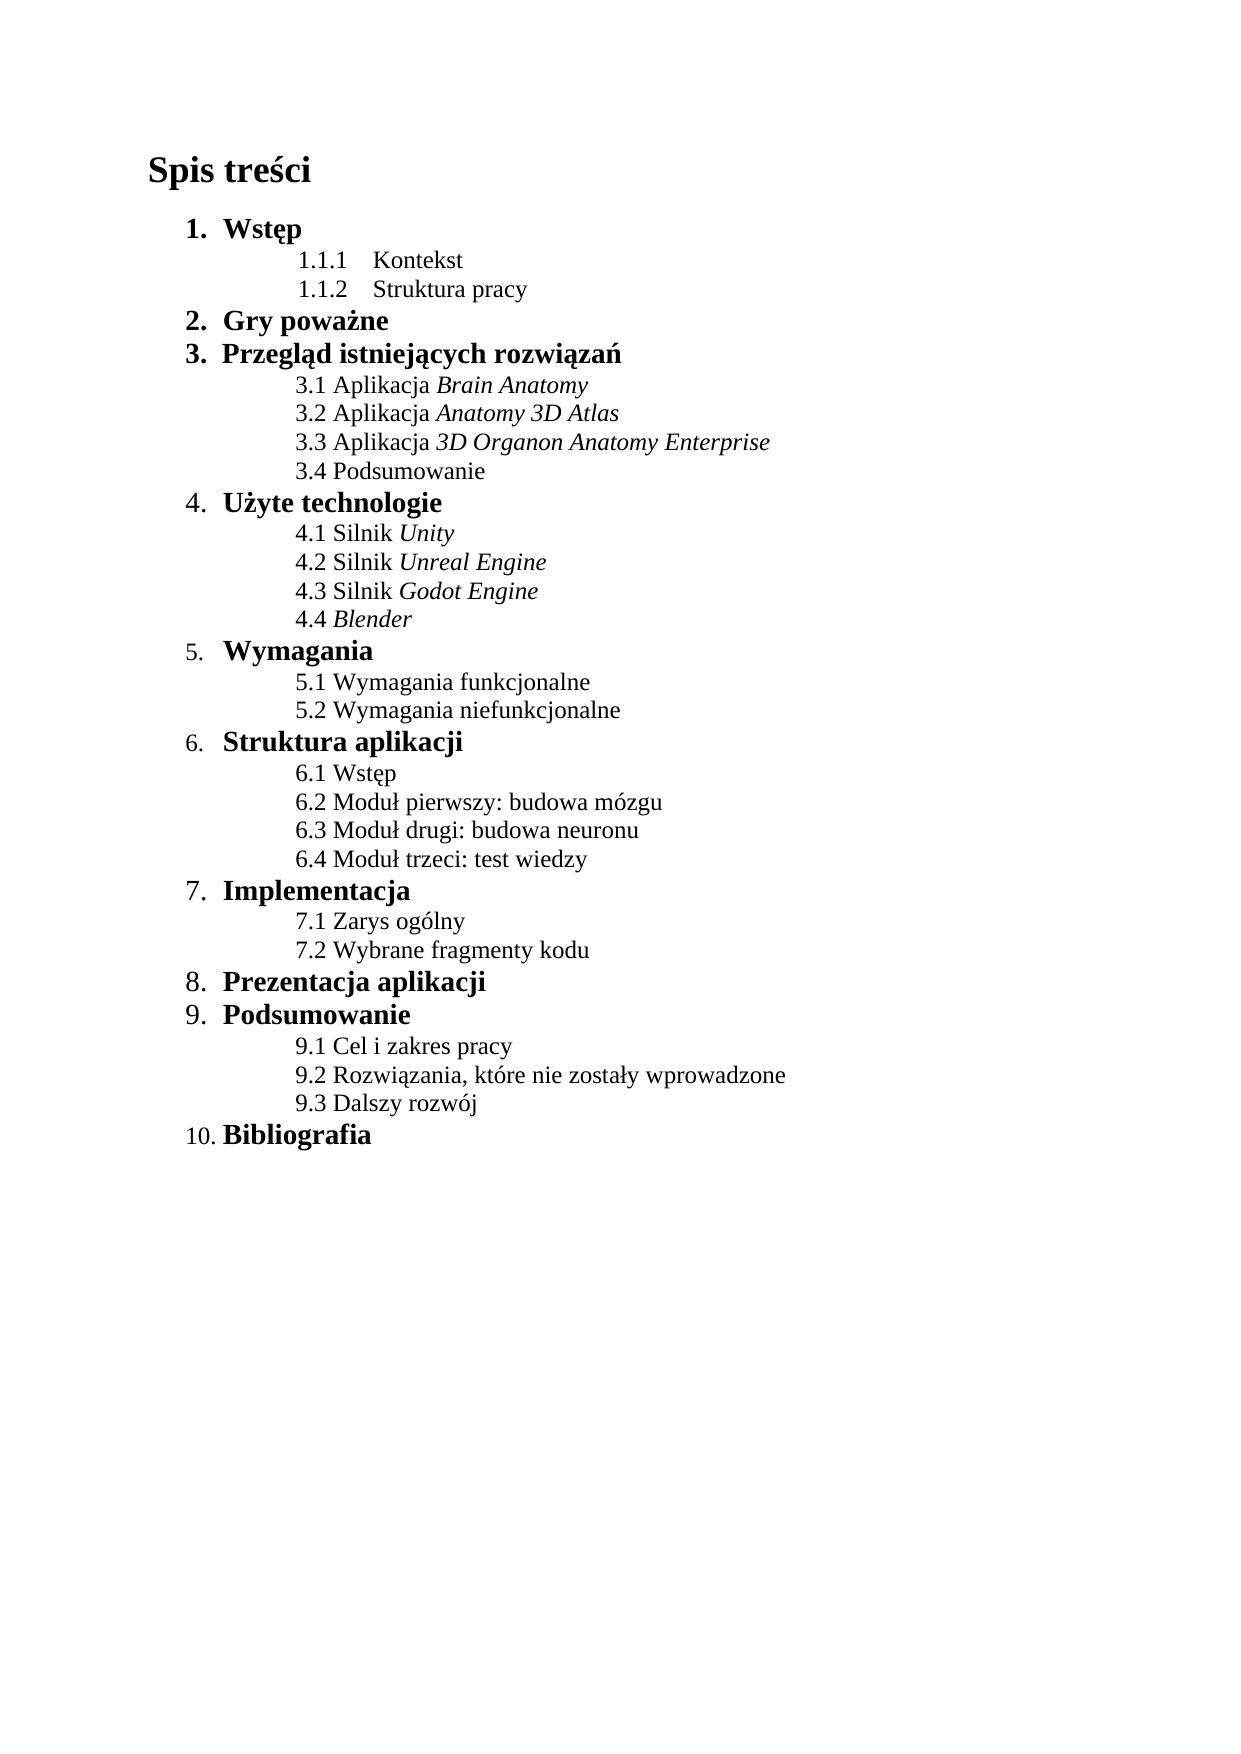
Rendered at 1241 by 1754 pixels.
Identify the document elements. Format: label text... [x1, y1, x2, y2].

text 6.2 Moduł pierwszy: budowa mózgu [295, 787, 1093, 815]
text 9.2 Rozwiązania, które nie zostały wprowadzone [295, 1060, 1093, 1088]
text 3.4 Podsumowanie [295, 456, 1093, 485]
list Wymagania [185, 633, 1093, 667]
text 6.4 Moduł trzeci: test wiedzy [295, 844, 1093, 873]
list Implementacja [185, 873, 1093, 906]
list Gry poważne [185, 303, 1093, 336]
list Wstęp [185, 212, 1093, 245]
text 7.2 Wybrane fragmenty kodu [295, 935, 1093, 964]
list Bibliografia [185, 1117, 1093, 1409]
text 4.3 Silnik Godot Engine [295, 576, 1093, 604]
list Struktura aplikacji [185, 724, 1093, 758]
text 5.2 Wymagania niefunkcjonalne [295, 696, 1093, 724]
text 3.3 Aplikacja 3D Organon Anatomy Enterprise [295, 427, 1093, 456]
list Kontekst [298, 245, 1093, 274]
text 3. Przegląd istniejących rozwiązań [185, 336, 1093, 370]
list Struktura pracy [298, 274, 1093, 303]
text 7.1 Zarys ogólny [295, 906, 1093, 935]
text 5.1 Wymagania funkcjonalne [295, 667, 1093, 696]
text Spis treści [148, 148, 1093, 191]
list Podsumowanie [185, 997, 1093, 1031]
text 6.1 Wstęp [295, 758, 1093, 787]
text 4.4 Blender [295, 604, 1093, 633]
list Użyte technologie [185, 485, 1093, 518]
text 3.2 Aplikacja Anatomy 3D Atlas [295, 398, 1093, 427]
list Prezentacja aplikacji [185, 964, 1093, 997]
text 6.3 Moduł drugi: budowa neuronu [295, 815, 1093, 844]
text 3.1 Aplikacja Brain Anatomy [295, 370, 1093, 398]
text 4.2 Silnik Unreal Engine [295, 547, 1093, 576]
text 9.1 Cel i zakres pracy [295, 1031, 1093, 1060]
text 4.1 Silnik Unity [295, 518, 1093, 547]
text 9.3 Dalszy rozwój [295, 1088, 1093, 1117]
